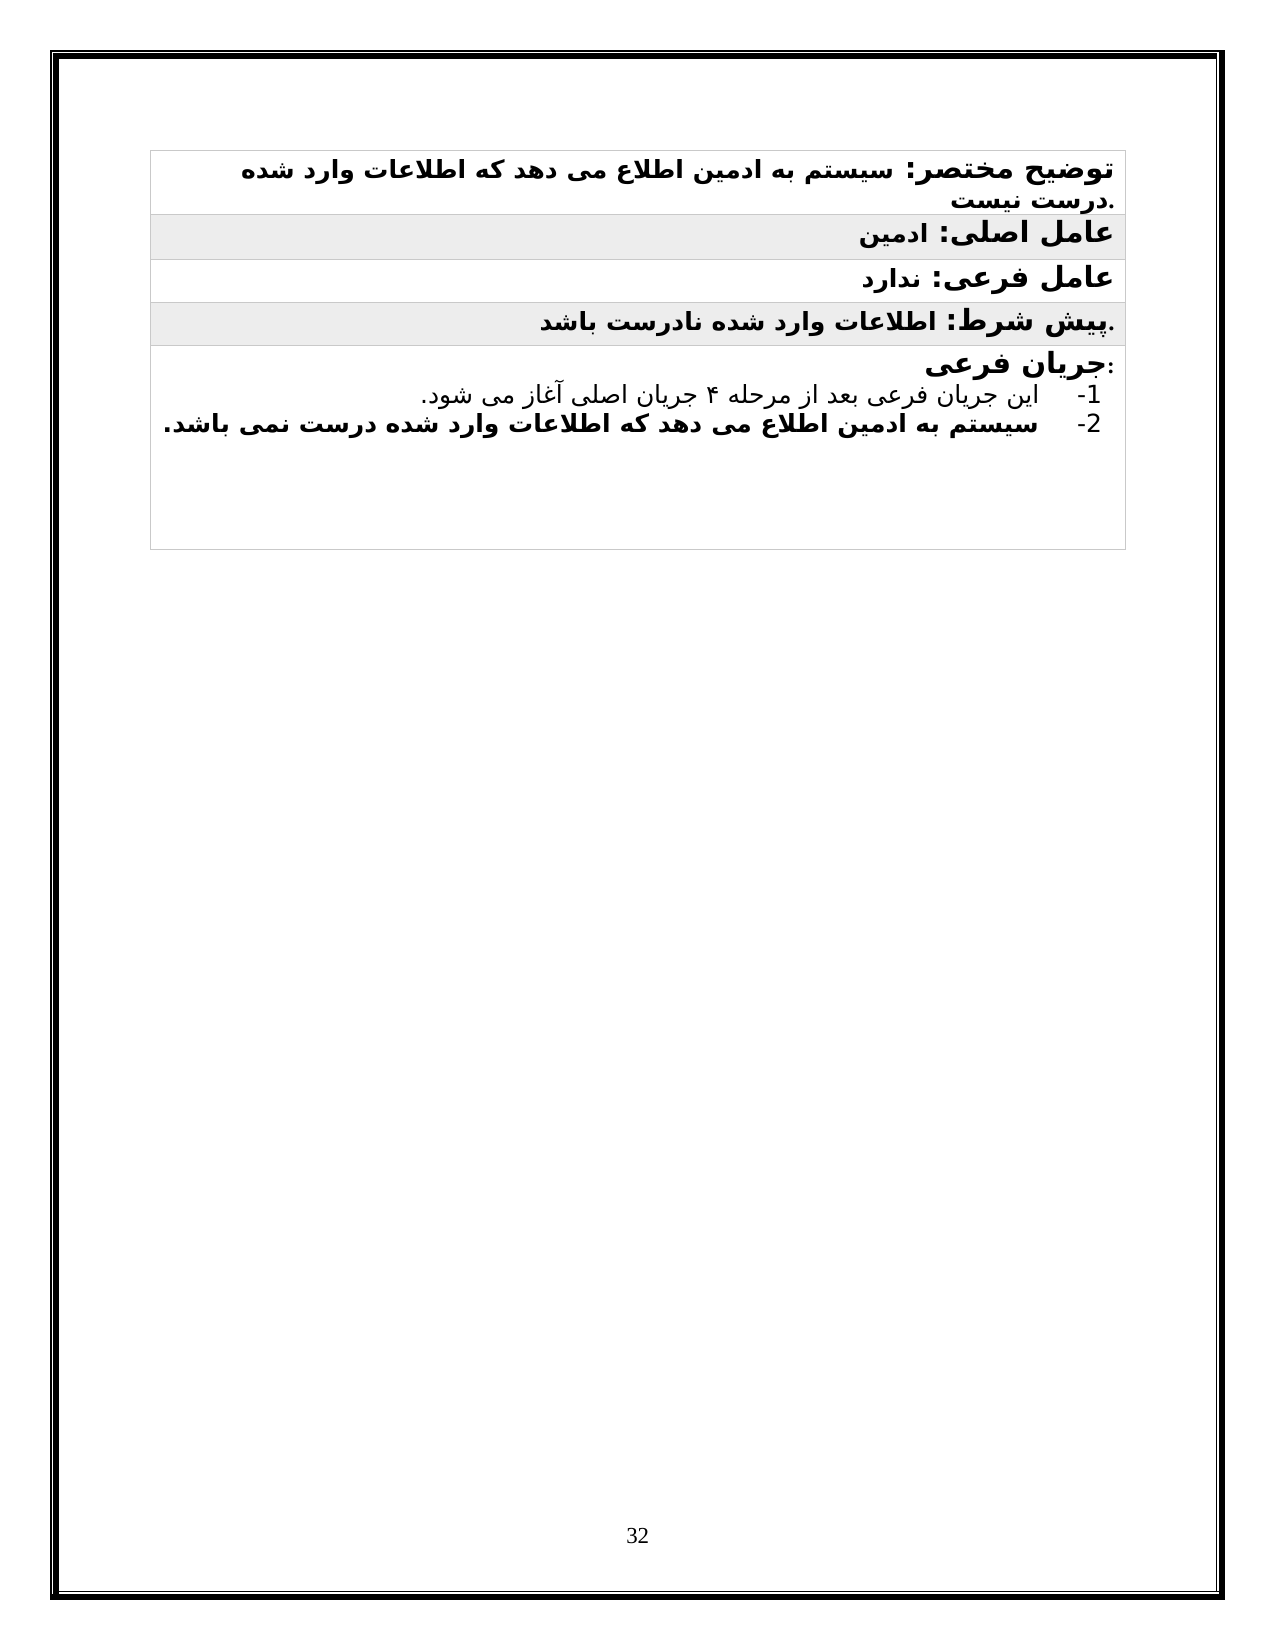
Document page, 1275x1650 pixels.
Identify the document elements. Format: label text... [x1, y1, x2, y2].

table_cell پیش شرط: اطلاعات وارد شده نادرست باشد. [151, 303, 1125, 345]
table_cell عامل فرعی: ندارد [151, 260, 1125, 302]
table_cell توضیح مختصر: سیستم به ادمین اطلاع می دهد که اطلاعات وارد شده درست نیست. [151, 151, 1125, 214]
table_cell عامل اصلی: ادمین [151, 215, 1125, 259]
table_cell جریان فرعی: این جریان فرعی بعد از مرحله ۴ جریان اصلی آغاز می شود. سیستم به ادمین اطلاع می دهد که اطلاعات وارد شده درست نمی باشد. [151, 346, 1125, 549]
